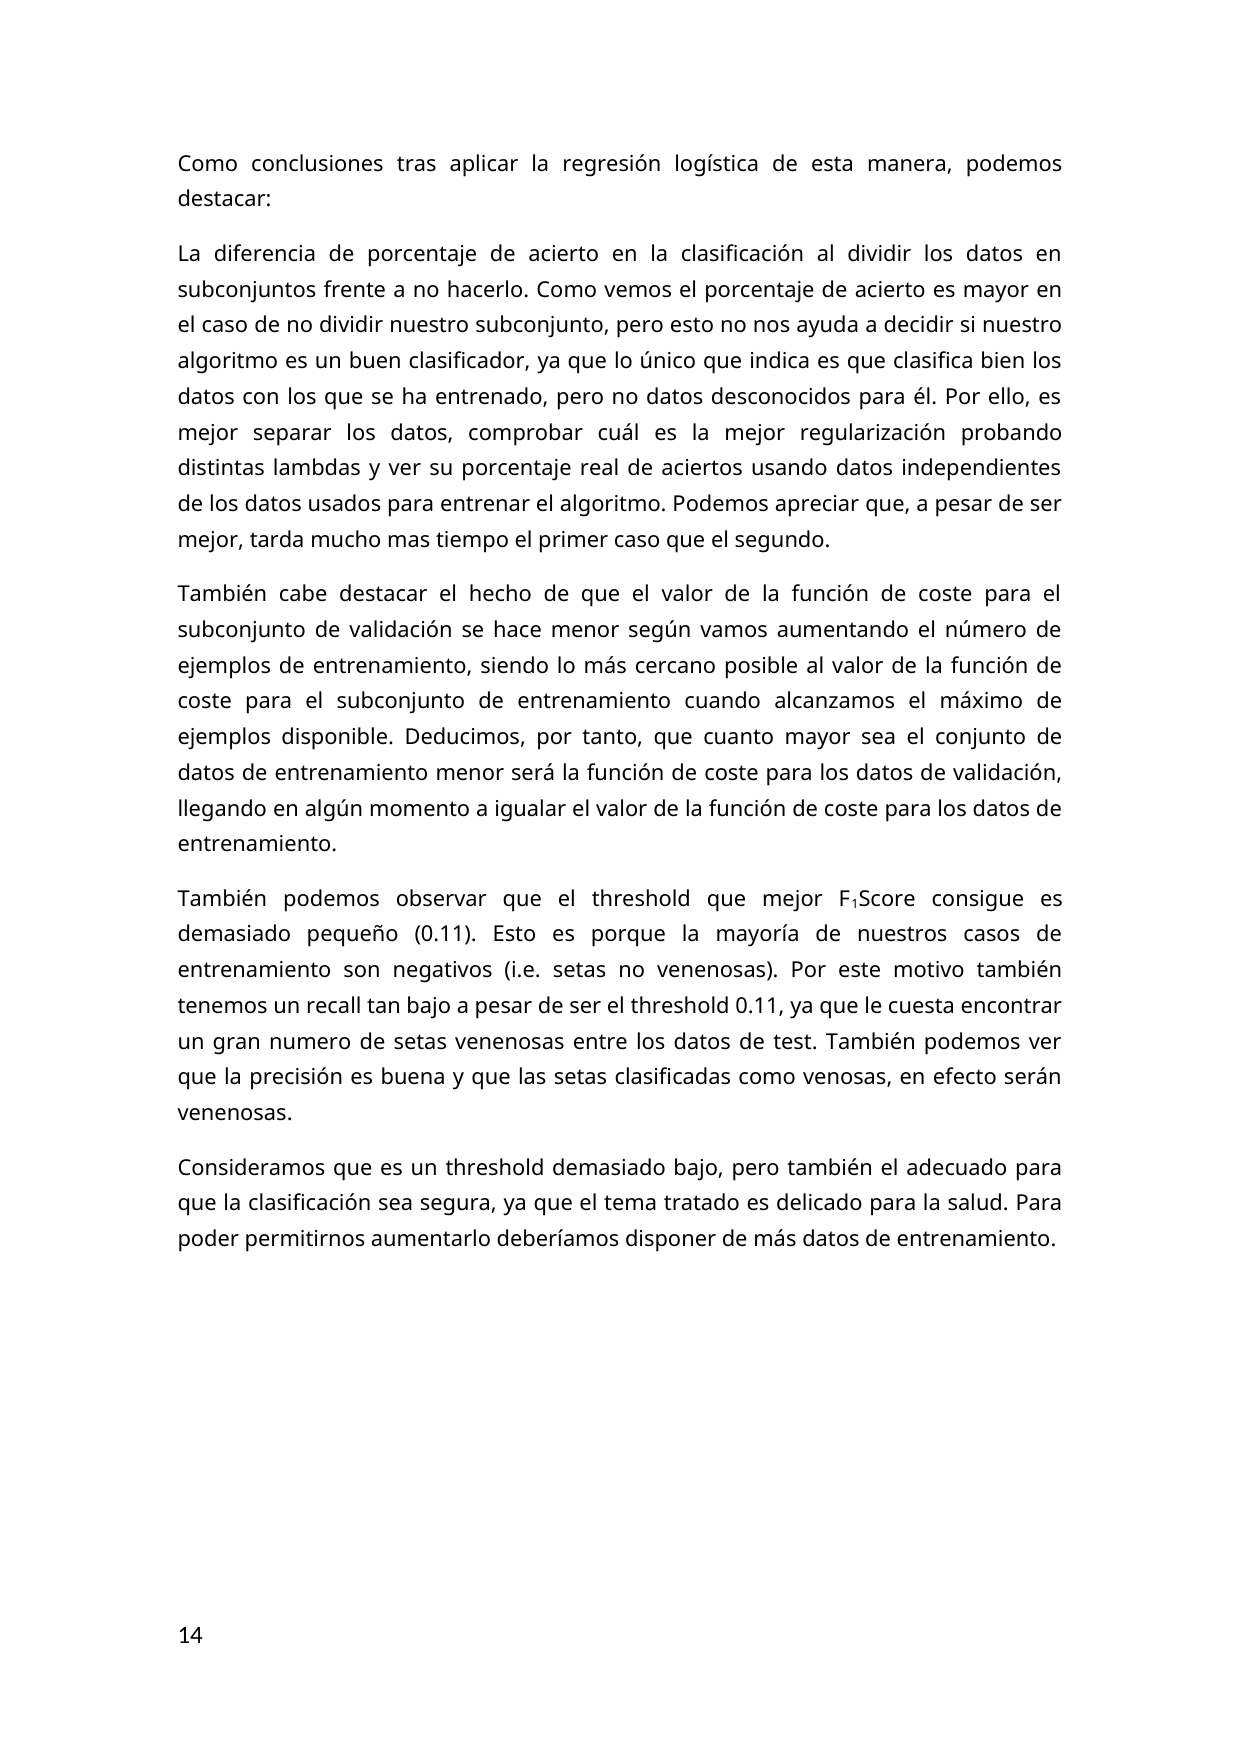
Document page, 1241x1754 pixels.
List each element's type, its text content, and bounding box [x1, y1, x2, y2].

text Como conclusiones tras aplicar la regresión logística de esta manera, podemos destacar: [177, 148, 1063, 213]
text La diferencia de porcentaje de acierto en la clasificación al dividir los datos en subconjuntos frente a no hacerlo. Como vemos el porcentaje de acierto es mayor en el caso de no dividir nuestro subconjunto, pero esto no nos ayuda a decidir si nuestro algoritmo es un buen clasificador, ya que lo único que indica es que clasifica bien los datos con los que se ha entrenado, pero no datos desconocidos para él. Por ello, es mejor separar los datos, comprobar cuál es la mejor regularización probando distintas lambdas y ver su porcentaje real de aciertos usando datos independientes de los datos usados para entrenar el algoritmo. Podemos apreciar que, a pesar de ser mejor, tarda mucho mas tiempo el primer caso que el segundo. [177, 238, 1063, 553]
text Consideramos que es un threshold demasiado bajo, pero también el adecuado para que la clasificación sea segura, ya que el tema tratado es delicado para la salud. Para poder permitirnos aumentarlo deberíamos disponer de más datos de entrenamiento. [177, 1152, 1063, 1253]
text También cabe destacar el hecho de que el valor de la función de coste para el subconjunto de validación se hace menor según vamos aumentando el número de ejemplos de entrenamiento, siendo lo más cercano posible al valor de la función de coste para el subconjunto de entrenamiento cuando alcanzamos el máximo de ejemplos disponible. Deducimos, por tanto, que cuanto mayor sea el conjunto de datos de entrenamiento menor será la función de coste para los datos de validación, llegando en algún momento a igualar el valor de la función de coste para los datos de entrenamiento. [177, 578, 1063, 858]
text También podemos observar que el threshold que mejor F1Score consigue es demasiado pequeño (0.11). Esto es porque la mayoría de nuestros casos de entrenamiento son negativos (i.e. setas no venenosas). Por este motivo también tenemos un recall tan bajo a pesar de ser el threshold 0.11, ya que le cuesta encontrar un gran numero de setas venenosas entre los datos de test. También podemos ver que la precisión es buena y que las setas clasificadas como venosas, en efecto serán venenosas. [177, 883, 1063, 1127]
